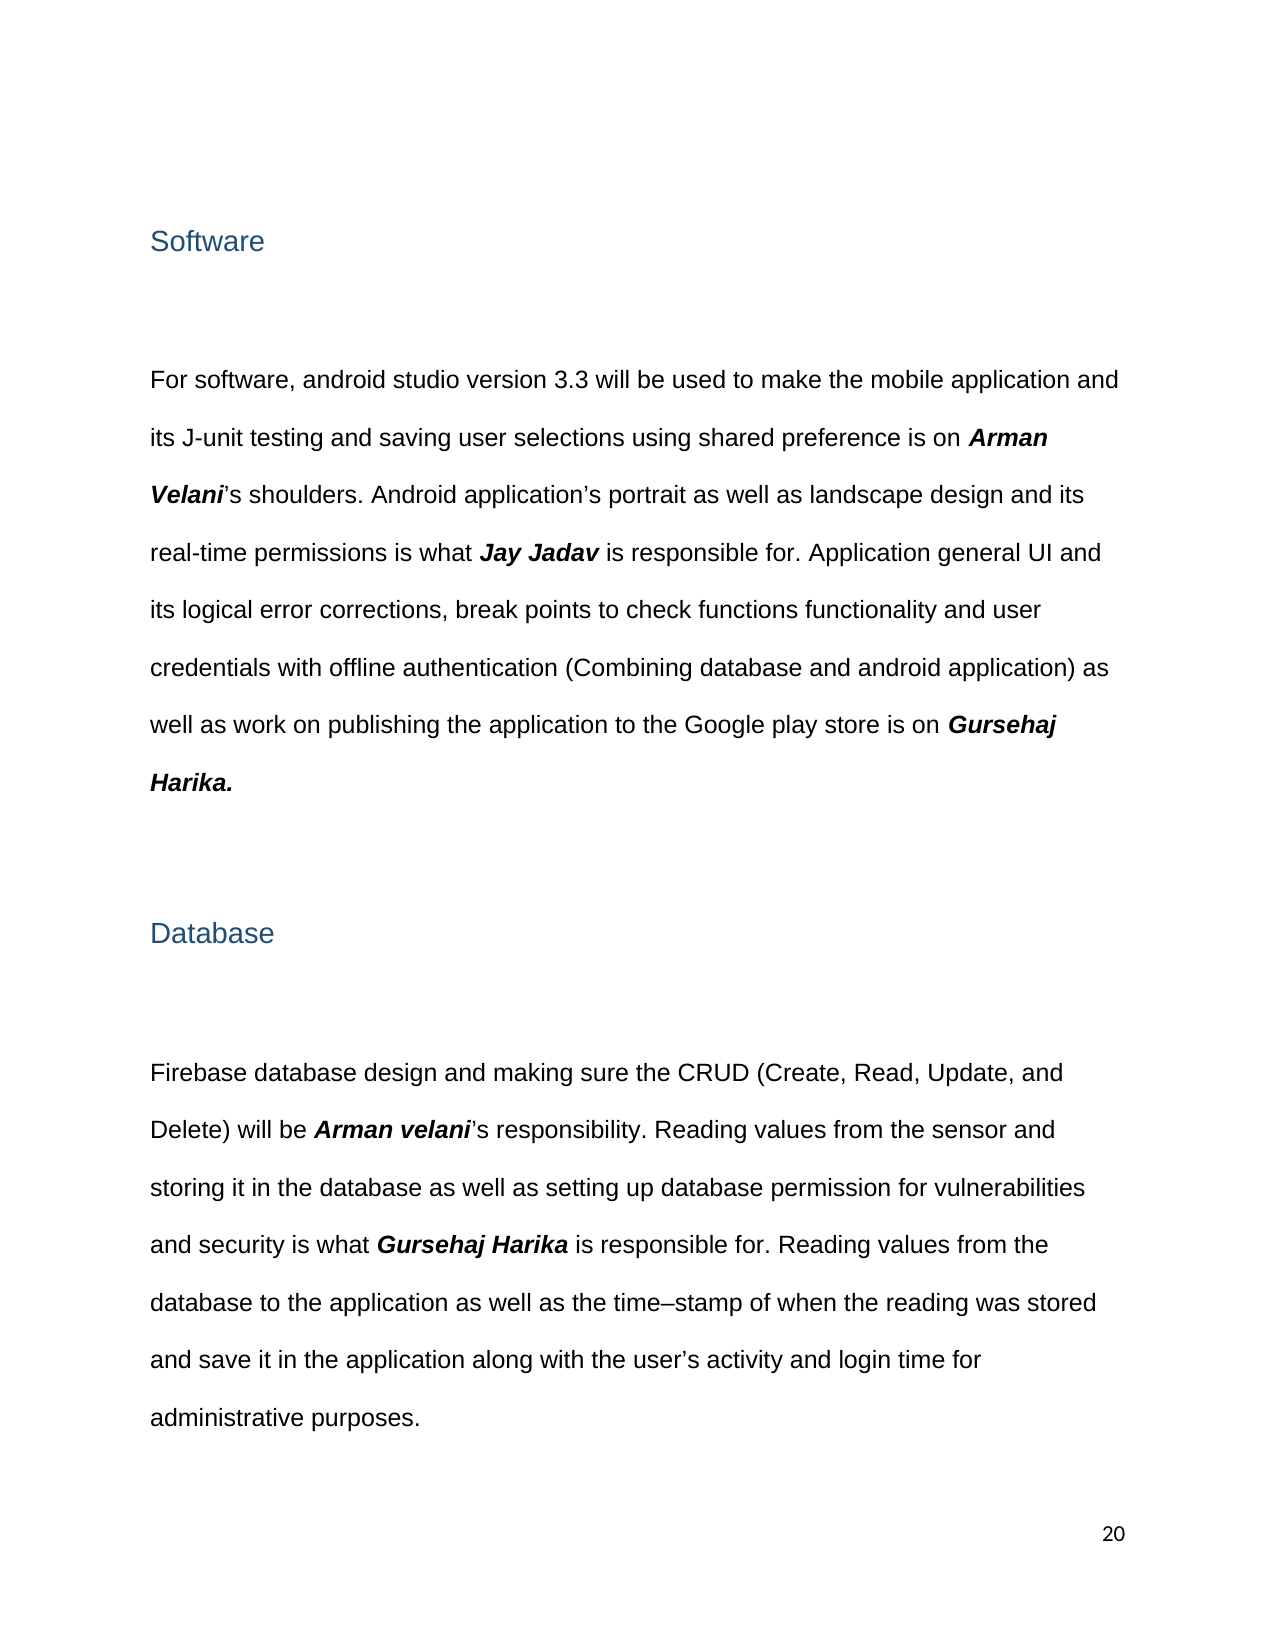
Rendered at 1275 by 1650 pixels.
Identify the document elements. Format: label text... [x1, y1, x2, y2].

text For software, android studio version 3.3 will be used to make the mobile application and its J-unit testing and saving user selections using shared preference is on Arman Velani’s shoulders. Android application’s portrait as well as landscape design and its real-time permissions is what Jay Jadav is responsible for. Application general UI and its logical error corrections, break points to check functions functionality and user credentials with offline authentication (Combining database and android application) as well as work on publishing the application to the Google play store is on Gursehaj Harika. [150, 365, 1125, 797]
subtitle Database [150, 916, 1125, 950]
subtitle Software [150, 224, 1125, 258]
text Firebase database design and making sure the CRUD (Create, Read, Update, and Delete) will be Arman velani’s responsibility. Reading values from the sensor and storing it in the database as well as setting up database permission for vulnerabilities and security is what Gursehaj Harika is responsible for. Reading values from the database to the application as well as the time–stamp of when the reading was stored and save it in the application along with the user’s activity and login time for administrative purposes. [150, 1057, 1125, 1431]
